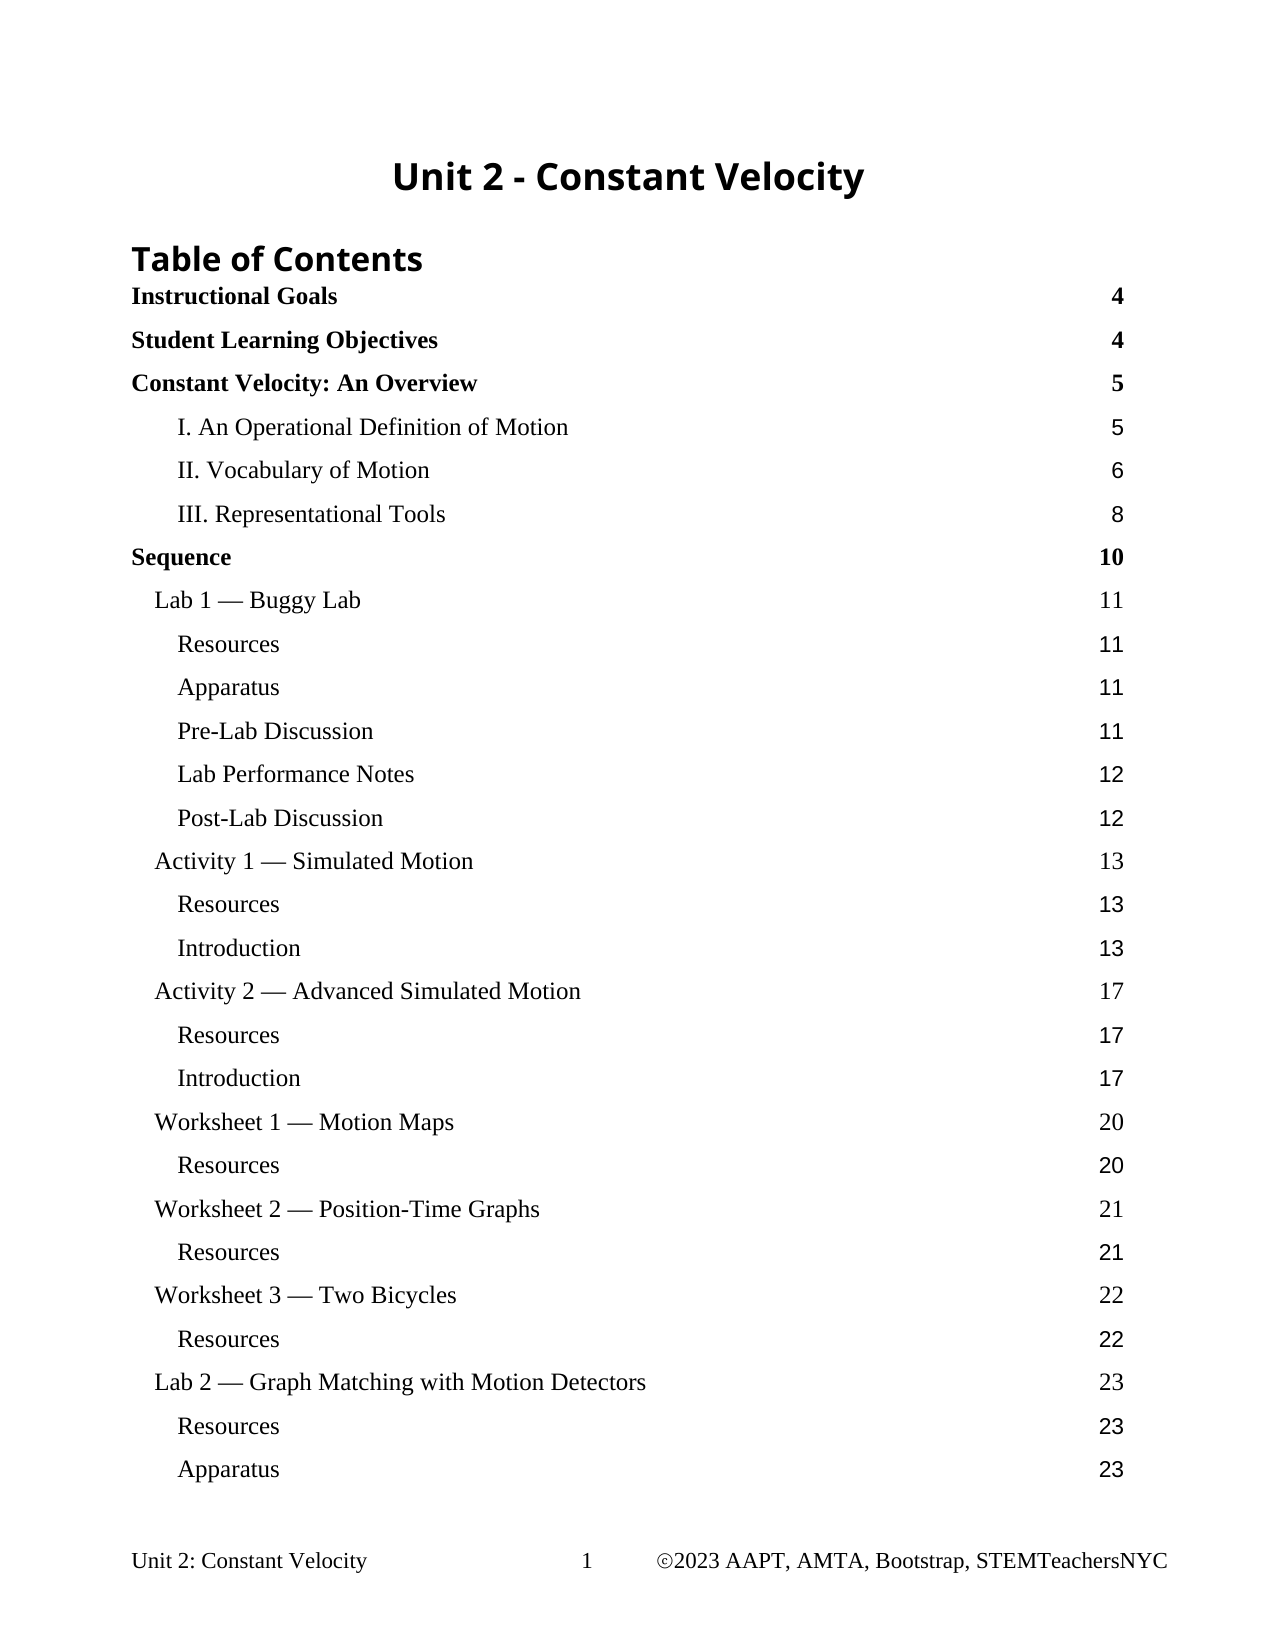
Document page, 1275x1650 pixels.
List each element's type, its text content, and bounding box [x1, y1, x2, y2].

text Table of Contents [131, 236, 1125, 281]
title Unit 2 - Constant Velocity [131, 150, 1125, 201]
